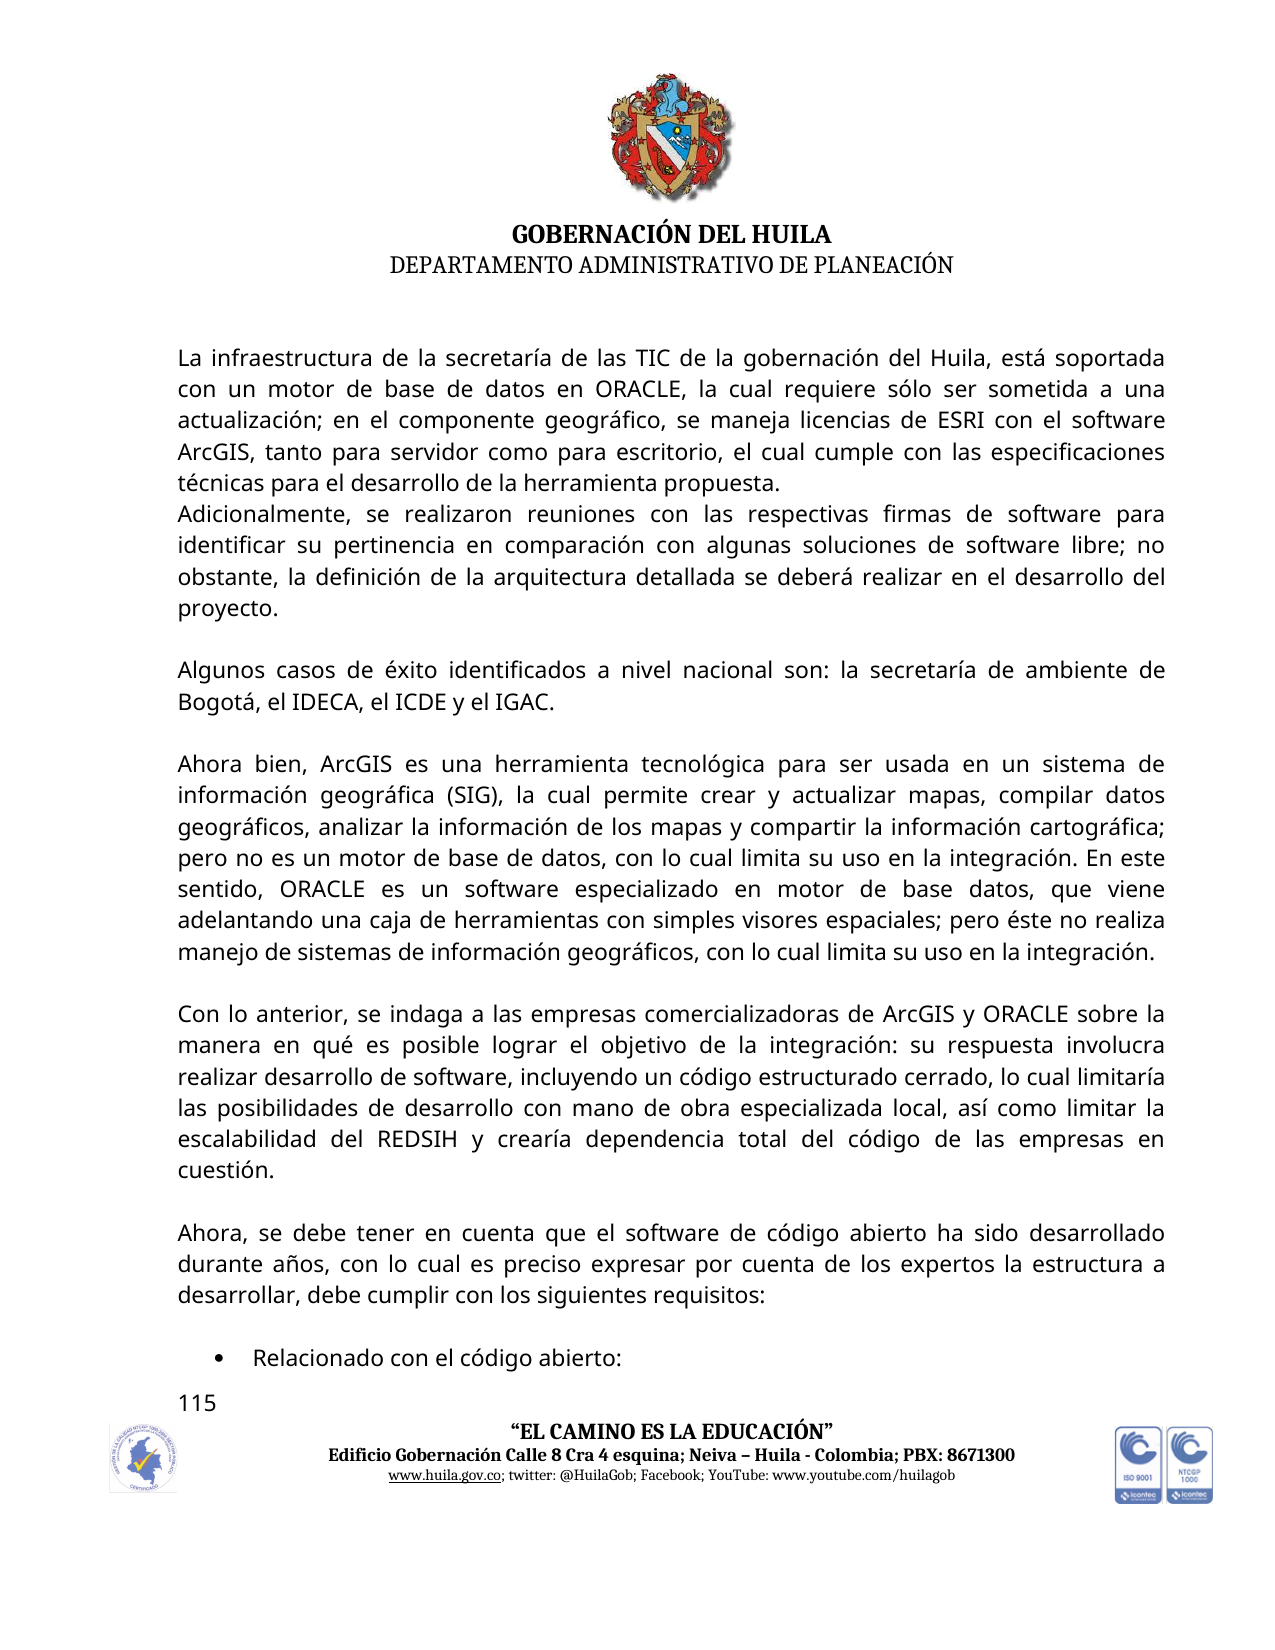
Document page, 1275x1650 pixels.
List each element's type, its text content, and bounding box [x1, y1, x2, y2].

text Adicionalmente, se realizaron reuniones con las respectivas firmas de software para identificar su pertinencia en comparación con algunas soluciones de software libre; no obstante, la definición de la arquitectura detallada se deberá realizar en el desarrollo del proyecto. [177, 498, 1167, 623]
picture [1114, 1425, 1214, 1504]
text Ahora bien, ArcGIS es una herramienta tecnológica para ser usada en un sistema de información geográfica (SIG), la cual permite crear y actualizar mapas, compilar datos geográficos, analizar la información de los mapas y compartir la información cartográfica; pero no es un motor de base de datos, con lo cual limita su uso en la integración. En este sentido, ORACLE es un software especializado en motor de base datos, que viene adelantando una caja de herramientas con simples visores espaciales; pero éste no realiza manejo de sistemas de información geográficos, con lo cual limita su uso en la integración. [177, 748, 1167, 967]
list Relacionado con el código abierto: [215, 1342, 1167, 1373]
text Ahora, se debe tener en cuenta que el software de código abierto ha sido desarrollado durante años, con lo cual es preciso expresar por cuenta de los expertos la estructura a desarrollar, debe cumplir con los siguientes requisitos: [177, 1217, 1167, 1311]
picture [109, 1423, 178, 1493]
picture [607, 73, 737, 204]
text Algunos casos de éxito identificados a nivel nacional son: la secretaría de ambiente de Bogotá, el IDECA, el ICDE y el IGAC. [177, 654, 1167, 717]
text Con lo anterior, se indaga a las empresas comercializadoras de ArcGIS y ORACLE sobre la manera en qué es posible lograr el objetivo de la integración: su respuesta involucra realizar desarrollo de software, incluyendo un código estructurado cerrado, lo cual limitaría las posibilidades de desarrollo con mano de obra especializada local, así como limitar la escalabilidad del REDSIH y crearía dependencia total del código de las empresas en cuestión. [177, 998, 1167, 1186]
text La infraestructura de la secretaría de las TIC de la gobernación del Huila, está soportada con un motor de base de datos en ORACLE, la cual requiere sólo ser sometida a una actualización; en el componente geográfico, se maneja licencias de ESRI con el software ArcGIS, tanto para servidor como para escritorio, el cual cumple con las especificaciones técnicas para el desarrollo de la herramienta propuesta. [177, 342, 1167, 498]
